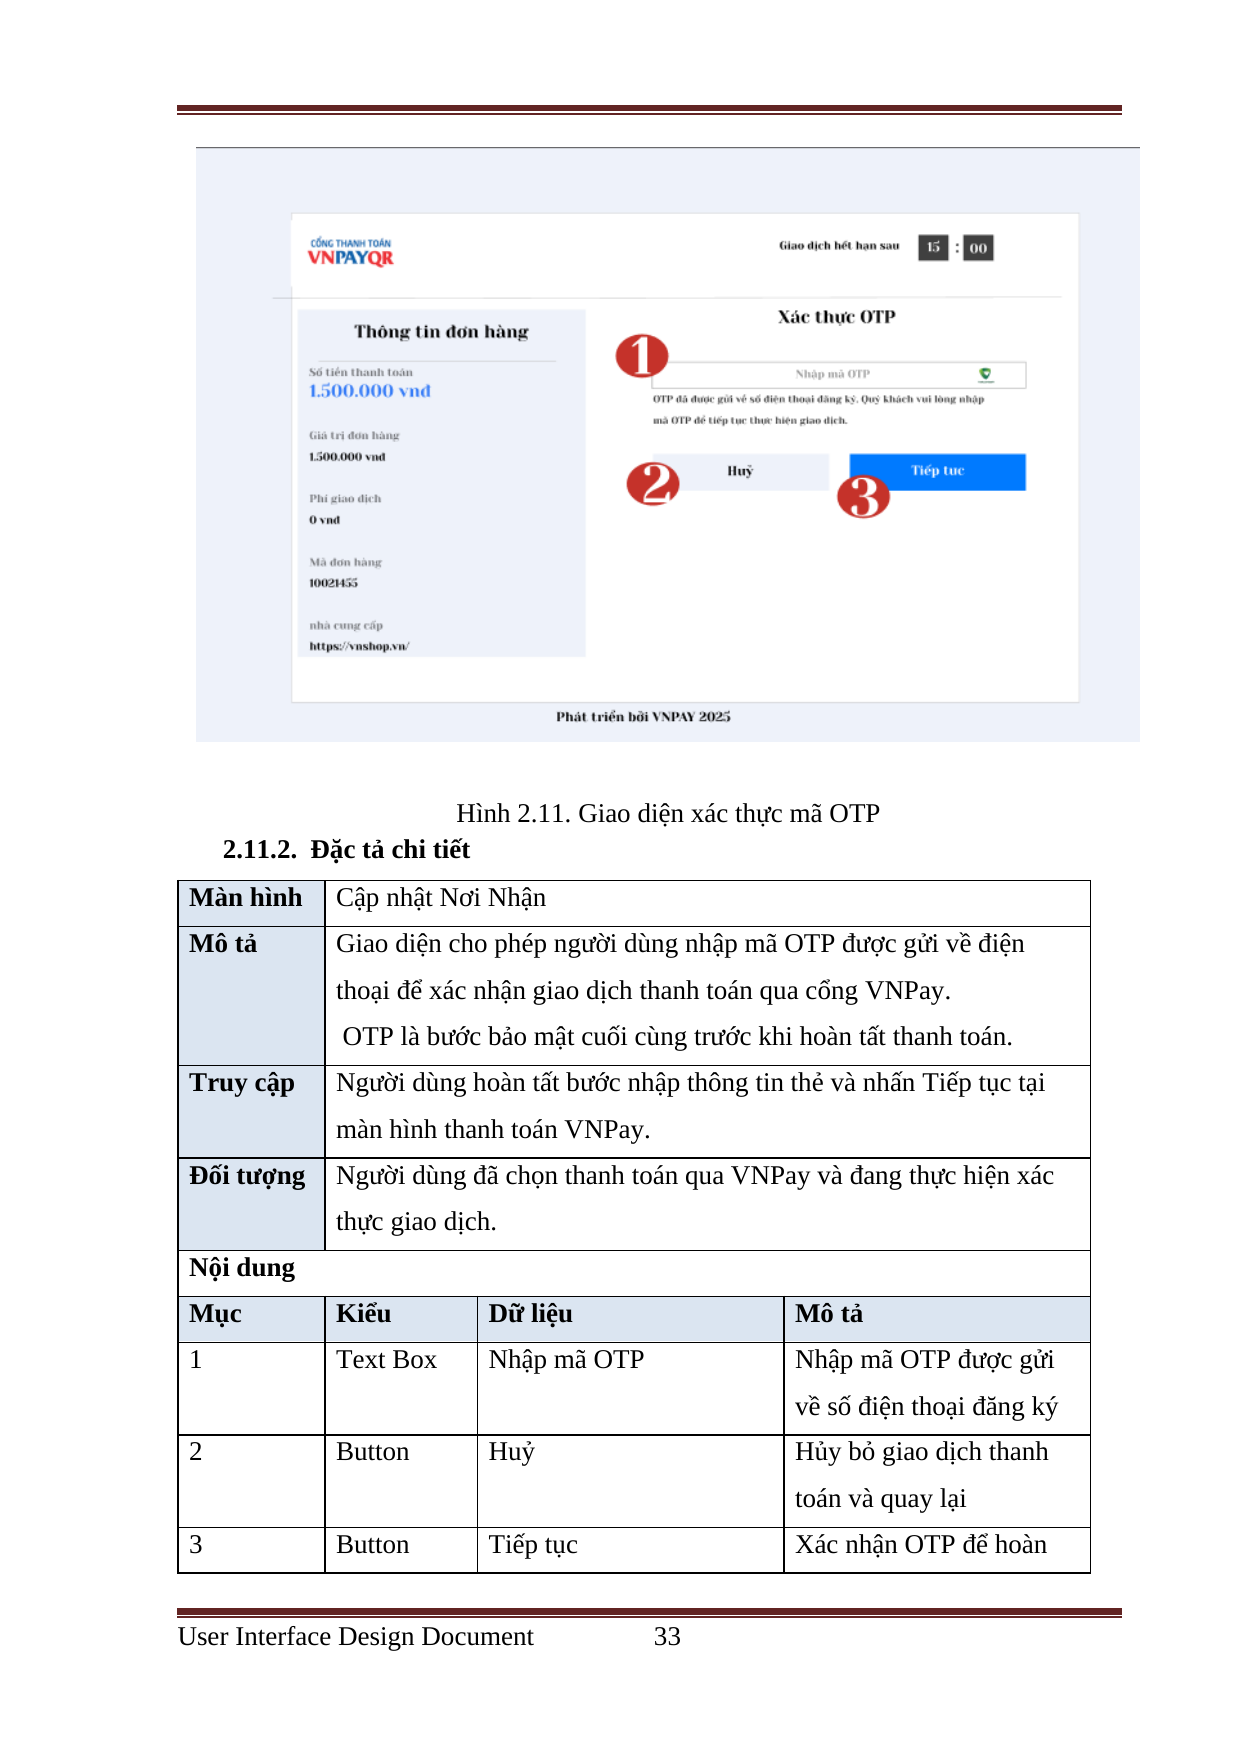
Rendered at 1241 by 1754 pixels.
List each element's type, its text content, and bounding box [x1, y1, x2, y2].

table_cell 2 [179, 1436, 324, 1526]
table_cell Giao diện cho phép người dùng nhập mã OTP được gửi về điện thoại để xác nhận giao dịch thanh toán qua cổng VNPay. OTP là bước bảo mật cuối cùng trước khi hoàn tất thanh toán. [326, 927, 1090, 1065]
table_cell Dữ liệu [478, 1297, 783, 1341]
table_cell Đối tượng [179, 1159, 324, 1250]
table_cell Mục [179, 1297, 324, 1341]
table_header Cập nhật Nơi Nhận [326, 881, 1090, 926]
table_cell Mô tả [785, 1297, 1090, 1341]
table_cell Truy cập [179, 1066, 324, 1157]
table_cell Người dùng đã chọn thanh toán qua VNPay và đang thực hiện xác thực giao dịch. [326, 1159, 1090, 1250]
table_cell Kiểu [326, 1297, 477, 1341]
table_cell Hủy bỏ giao dịch thanh toán và quay lại [785, 1436, 1090, 1526]
table_cell 1 [179, 1343, 324, 1434]
list Đặc tả chi tiết [223, 833, 1122, 864]
table_header Màn hình [179, 881, 324, 926]
table_cell Button [326, 1528, 477, 1572]
table_cell Mô tả [179, 927, 324, 1065]
table_cell Người dùng hoàn tất bước nhập thông tin thẻ và nhấn Tiếp tục tại màn hình thanh toán VNPay. [326, 1066, 1090, 1157]
table_cell Tiếp tục [478, 1528, 783, 1572]
table_cell Button [326, 1436, 477, 1526]
table_cell Text Box [326, 1343, 477, 1434]
list Hình 2.11. Giao diện xác thực mã OTP [215, 797, 1122, 828]
table_cell 3 [179, 1528, 324, 1572]
table_cell Huỷ [478, 1436, 783, 1526]
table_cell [785, 1528, 1090, 1572]
table_cell Nhập mã OTP [478, 1343, 783, 1434]
table_cell Nội dung [179, 1251, 1090, 1296]
table_cell Nhập mã OTP được gửi về số điện thoại đăng ký [785, 1343, 1090, 1434]
